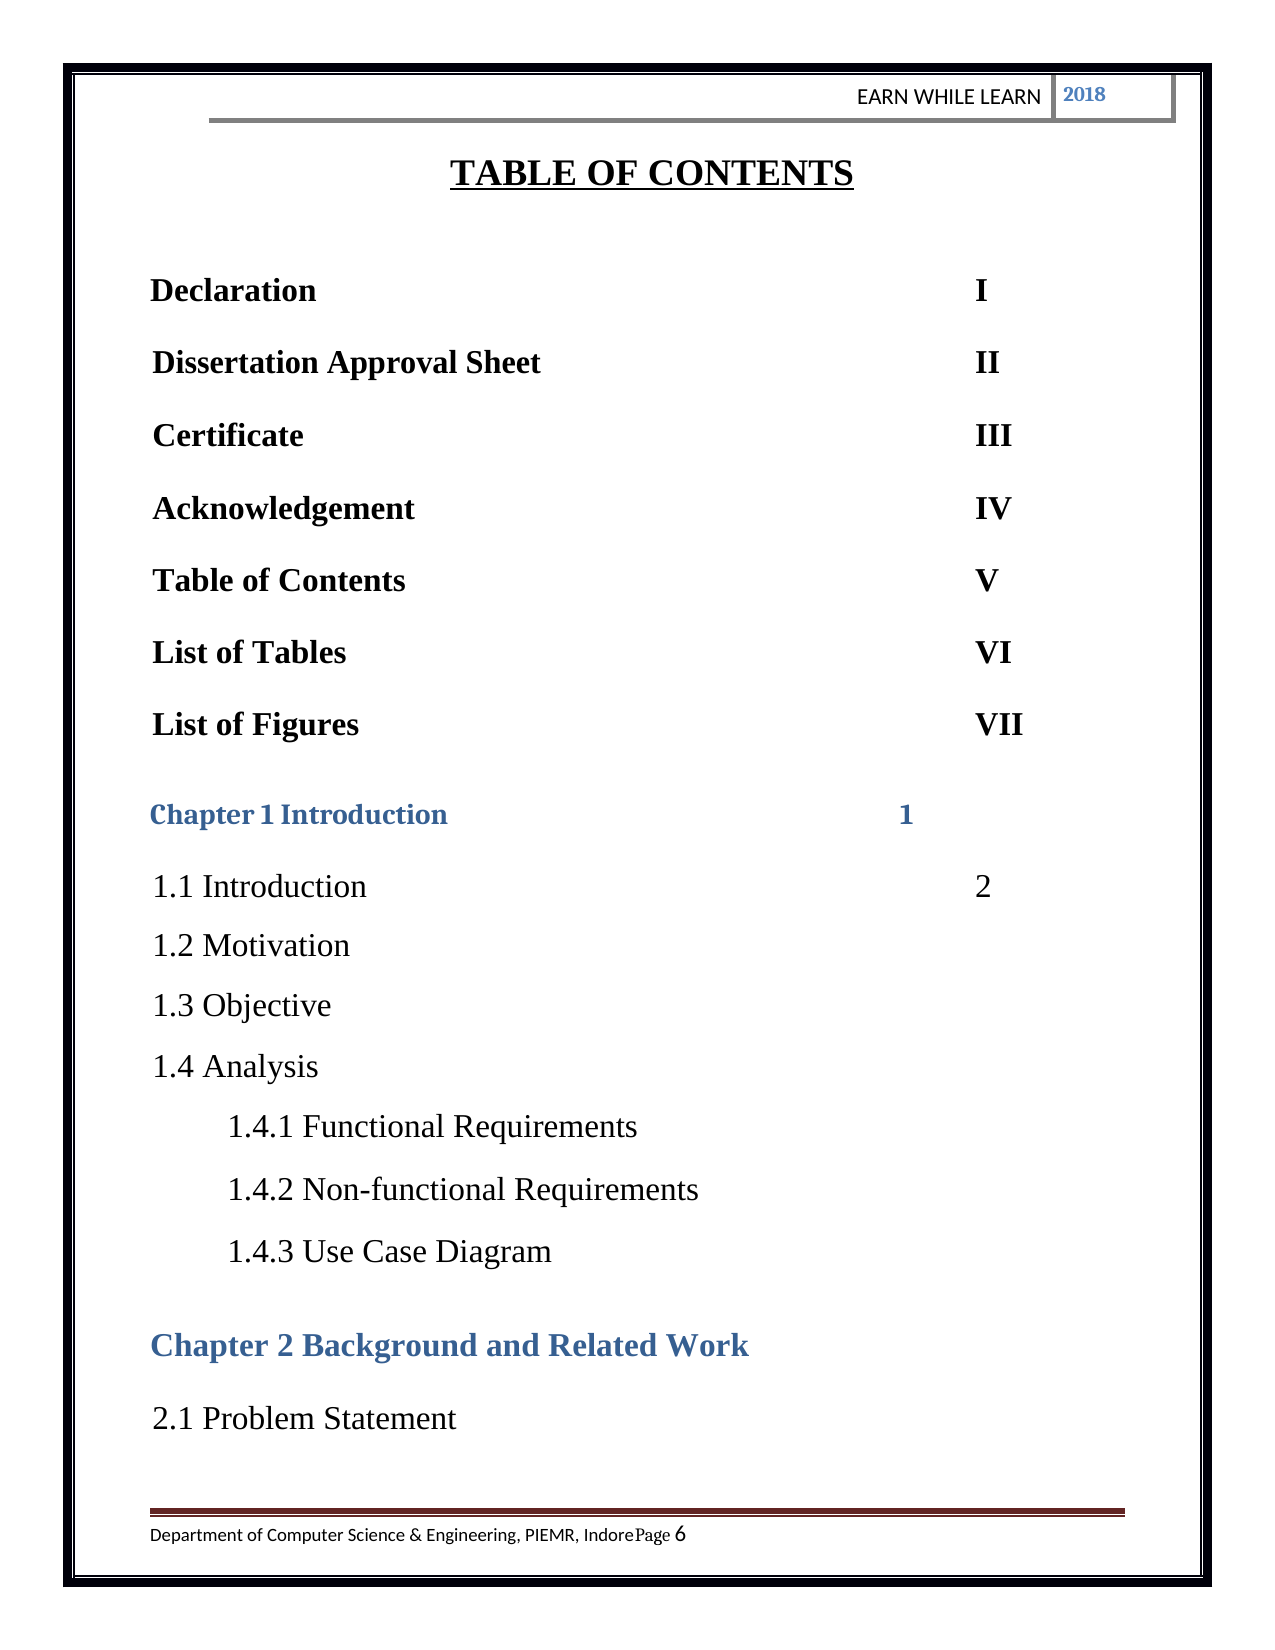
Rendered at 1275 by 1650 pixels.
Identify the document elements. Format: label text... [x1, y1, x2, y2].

text Certificate III [152, 415, 1125, 453]
subtitle Chapter 2 Background and Related Work [150, 1326, 1125, 1364]
text 1.4.2 Non-functional Requirements [227, 1169, 1125, 1207]
text 1.3 Objective [152, 985, 1125, 1024]
text Acknowledgement IV [152, 488, 1125, 527]
subtitle Chapter 1 Introduction 1 [150, 798, 1125, 832]
text 1.2 Motivation [152, 925, 1125, 963]
text 1.4.3 Use Case Diagram [227, 1232, 1125, 1270]
text Dissertation Approval Sheet II [152, 342, 1125, 381]
text Table of Contents V [152, 560, 1125, 598]
text 1.4 Analysis [152, 1046, 1125, 1084]
text TABLE OF CONTENTS [150, 151, 1125, 194]
text 1.4.1 Functional Requirements [227, 1106, 1125, 1145]
text List of Figures VII [152, 704, 1125, 742]
text 2.1 Problem Statement [152, 1399, 1125, 1437]
text Declaration I [150, 270, 1125, 308]
text List of Tables VI [152, 632, 1125, 671]
text 1.1 Introduction 2 [152, 866, 1125, 904]
